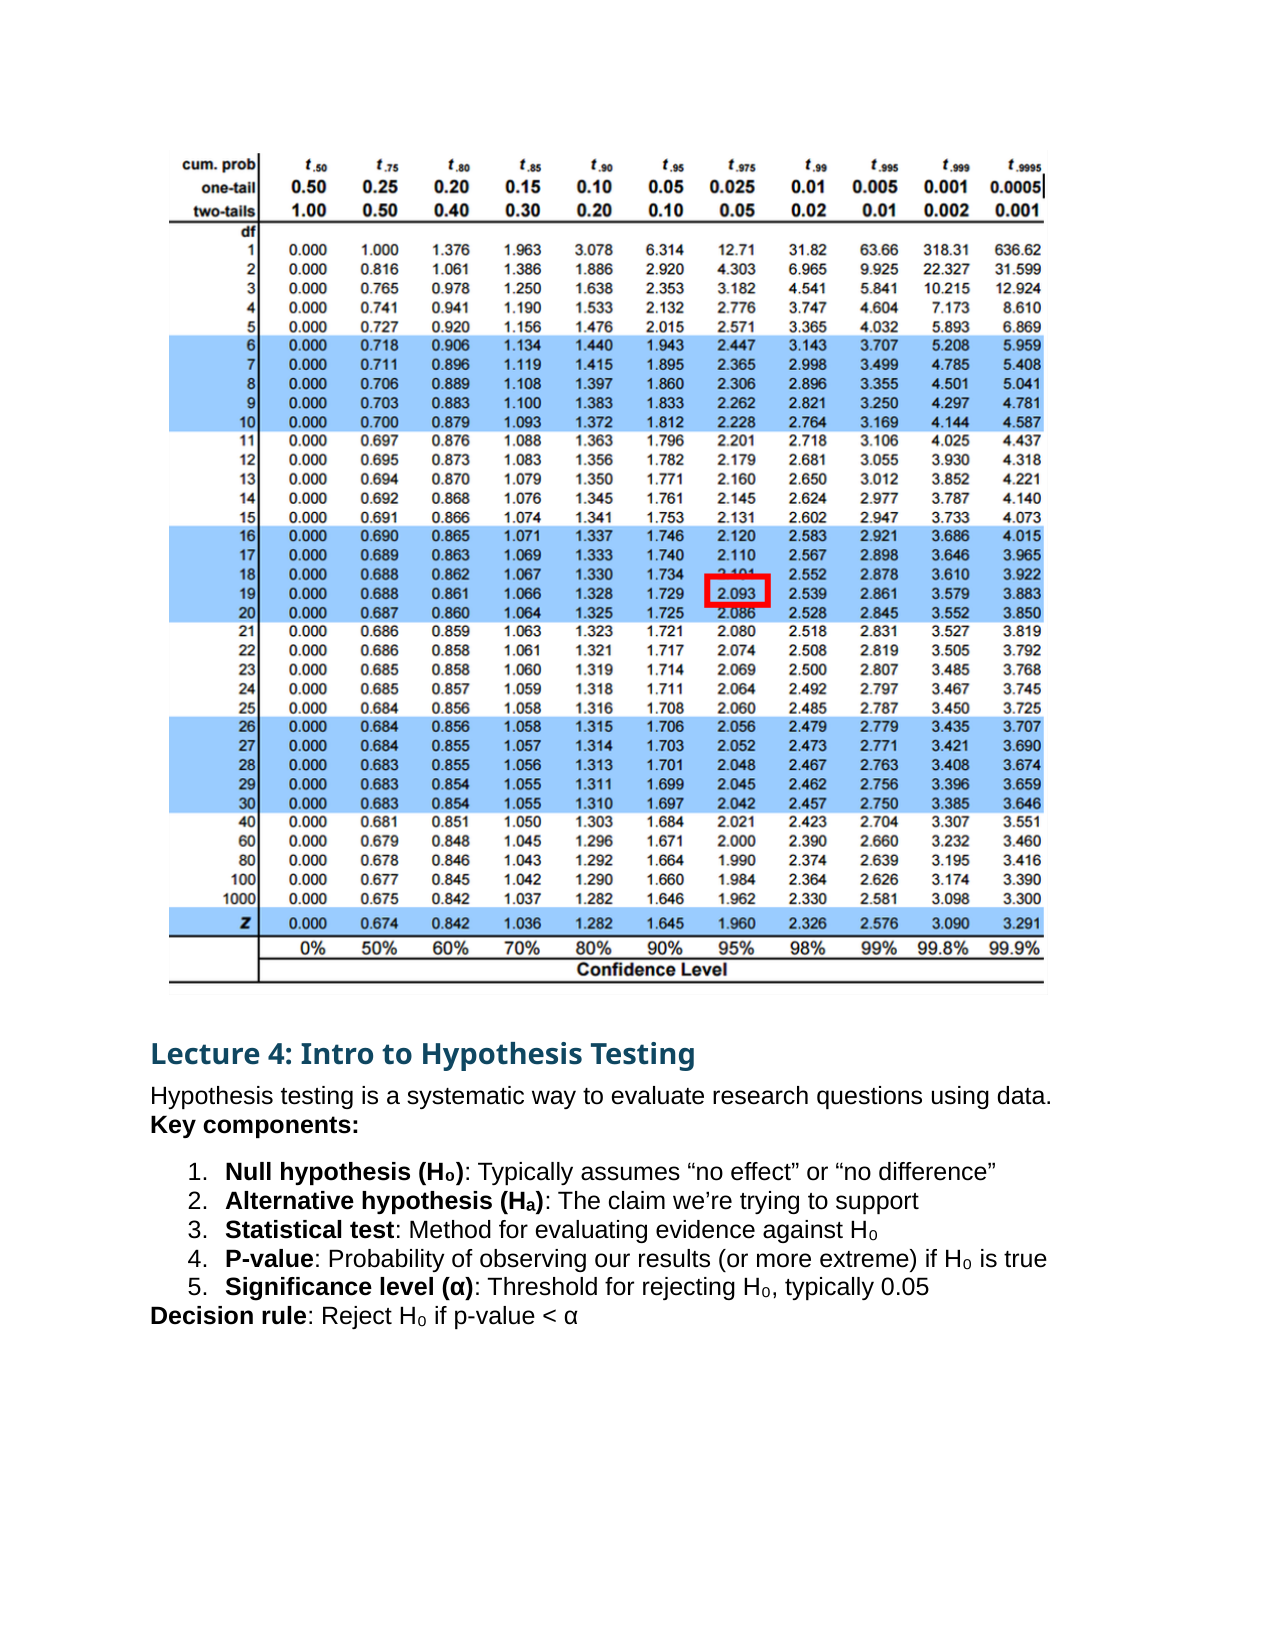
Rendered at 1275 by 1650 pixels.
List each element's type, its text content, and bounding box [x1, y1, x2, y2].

subtitle Lecture 4: Intro to Hypothesis Testing [150, 1033, 1125, 1073]
list Alternative hypothesis (Hₐ): The claim we’re trying to support [187, 1186, 1125, 1215]
list P-value: Probability of observing our results (or more extreme) if H₀ is true [187, 1244, 1125, 1272]
list Null hypothesis (H₀): Typically assumes “no effect” or “no difference” [187, 1157, 1125, 1186]
picture [168, 150, 1049, 996]
list Statistical test: Method for evaluating evidence against H₀ [187, 1215, 1125, 1244]
text Key components: [150, 1110, 1125, 1138]
list Significance level (α): Threshold for rejecting H₀, typically 0.05 [187, 1272, 1125, 1301]
